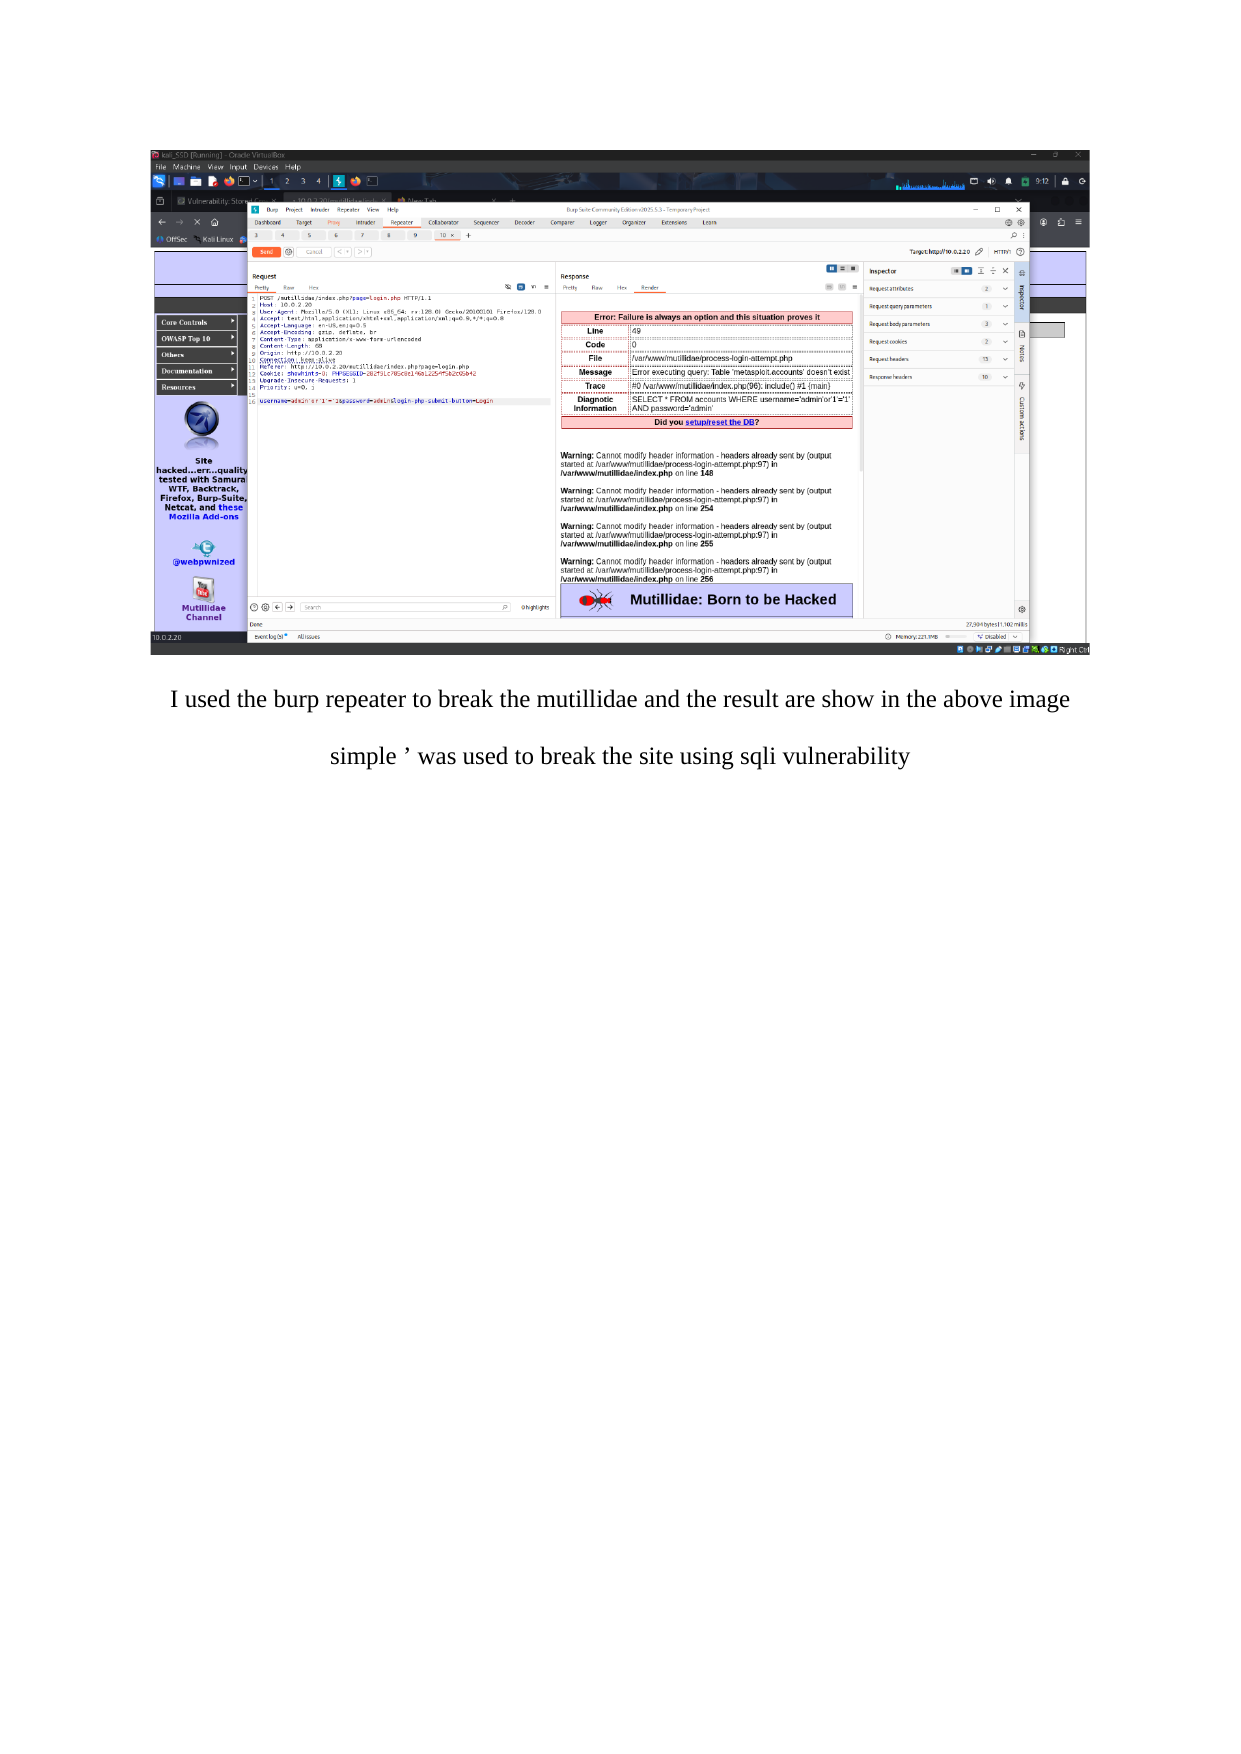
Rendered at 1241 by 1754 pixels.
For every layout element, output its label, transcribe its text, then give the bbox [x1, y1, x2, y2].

text I used the burp repeater to break the mutillidae and the result are show in the above image simple ’ was used to break the site using sqli vulnerability [150, 655, 1090, 770]
picture [150, 150, 1090, 655]
